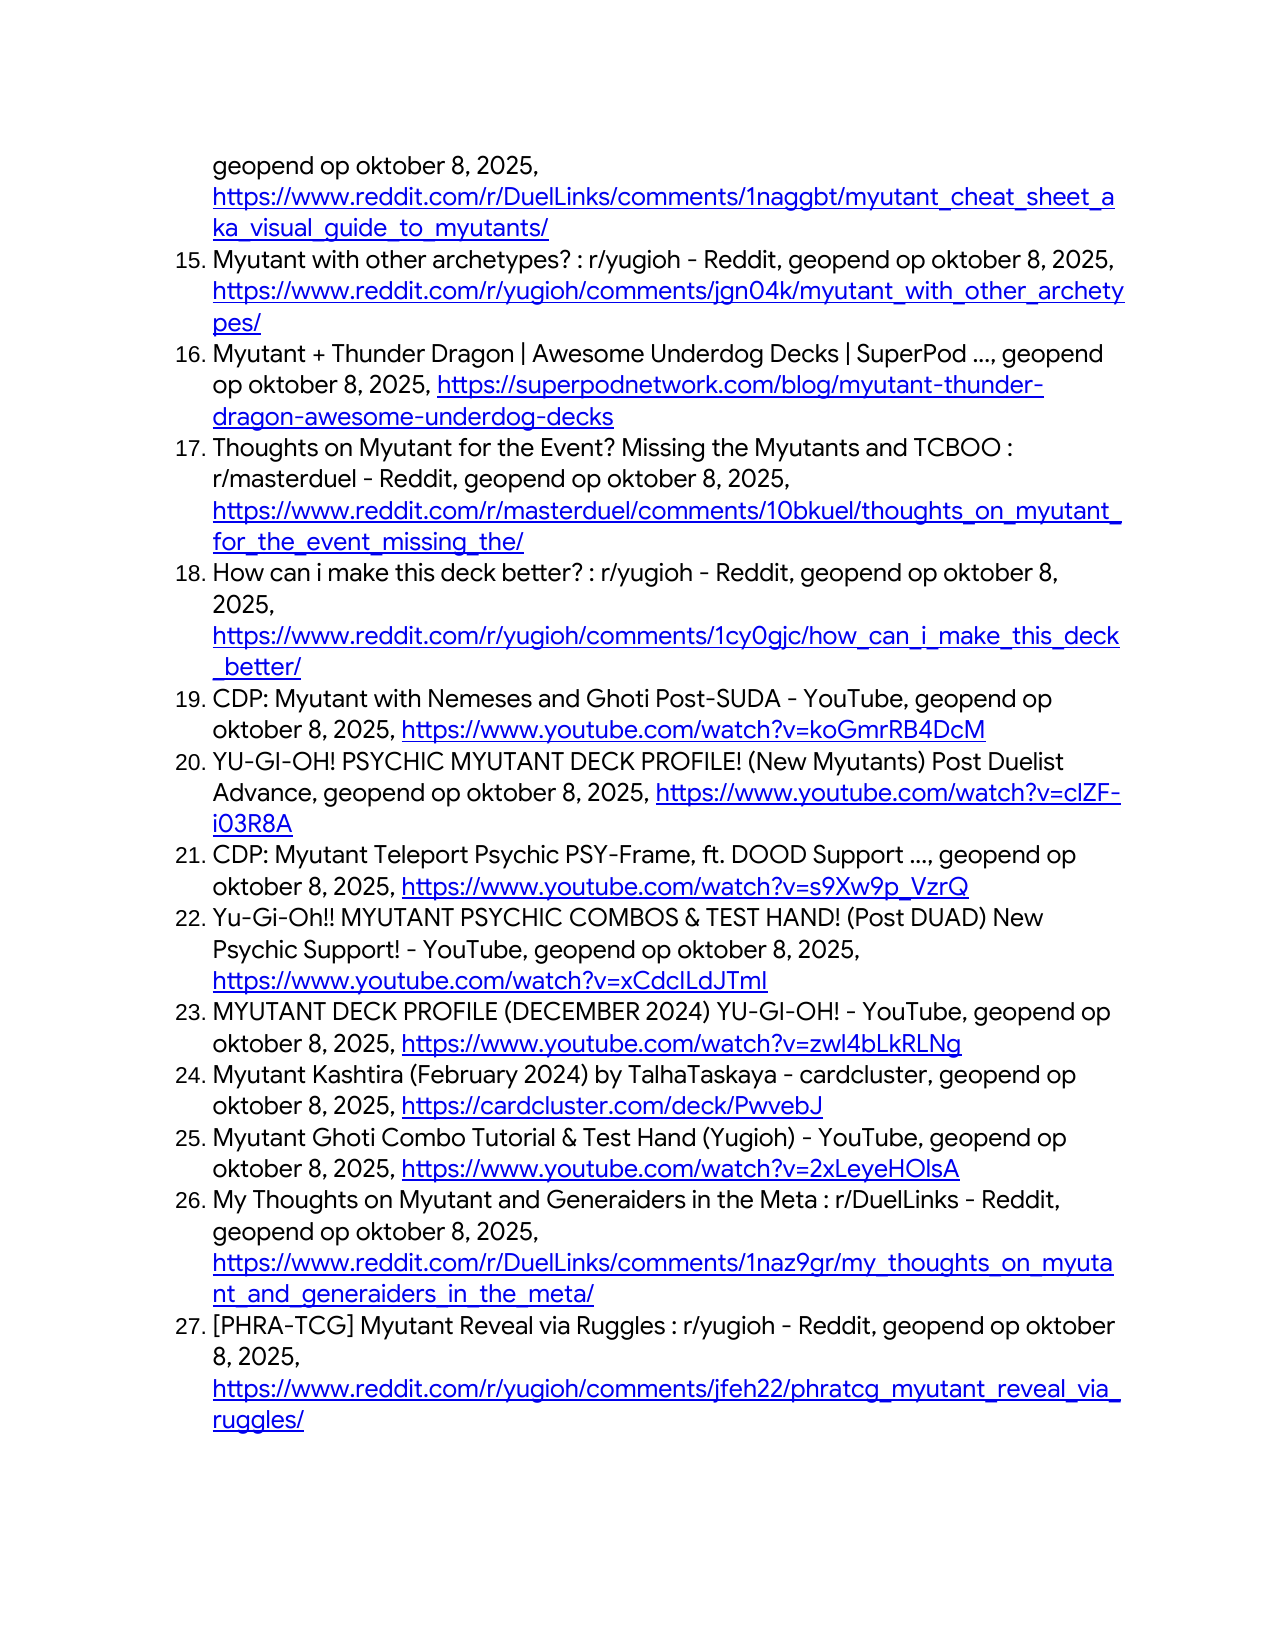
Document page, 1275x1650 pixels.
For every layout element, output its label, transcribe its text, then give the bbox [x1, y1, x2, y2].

list MYUTANT DECK PROFILE (DECEMBER 2024) YU-GI-OH! - YouTube, geopend op oktober 8, 2025, https://www.youtube.com/watch?v=zwl4bLkRLNg [175, 997, 1125, 1059]
list How can i make this deck better? : r/yugioh - Reddit, geopend op oktober 8, 2025, https://www.reddit.com/r/yugioh/comments/1cy0gjc/how_can_i_make_this_deck_better/ [175, 558, 1125, 683]
list Yu-Gi-Oh!! MYUTANT PSYCHIC COMBOS & TEST HAND! (Post DUAD) New Psychic Support! - YouTube, geopend op oktober 8, 2025, https://www.youtube.com/watch?v=xCdcILdJTmI [175, 902, 1125, 997]
list Myutant + Thunder Dragon | Awesome Underdog Decks | SuperPod ..., geopend op oktober 8, 2025, https://superpodnetwork.com/blog/myutant-thunder-dragon-awesome-underdog-decks [175, 338, 1125, 432]
list YU-GI-OH! PSYCHIC MYUTANT DECK PROFILE! (New Myutants) Post Duelist Advance, geopend op oktober 8, 2025, https://www.youtube.com/watch?v=clZF-i03R8A [175, 746, 1125, 840]
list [175, 150, 1125, 244]
list [PHRA-TCG] Myutant Reveal via Ruggles : r/yugioh - Reddit, geopend op oktober 8, 2025, https://www.reddit.com/r/yugioh/comments/jfeh22/phratcg_myutant_reveal_via_ruggles/ [175, 1310, 1125, 1436]
list My Thoughts on Myutant and Generaiders in the Meta : r/DuelLinks - Reddit, geopend op oktober 8, 2025, https://www.reddit.com/r/DuelLinks/comments/1naz9gr/my_thoughts_on_myutant_and_generaiders_in_the_meta/ [175, 1185, 1125, 1310]
list Myutant with other archetypes? : r/yugioh - Reddit, geopend op oktober 8, 2025, https://www.reddit.com/r/yugioh/comments/jgn04k/myutant_with_other_archetypes/ [175, 244, 1125, 338]
list Myutant Kashtira (February 2024) by TalhaTaskaya - cardcluster, geopend op oktober 8, 2025, https://cardcluster.com/deck/PwvebJ [175, 1059, 1125, 1122]
list Myutant Ghoti Combo Tutorial & Test Hand (Yugioh) - YouTube, geopend op oktober 8, 2025, https://www.youtube.com/watch?v=2xLeyeHOlsA [175, 1122, 1125, 1185]
list CDP: Myutant Teleport Psychic PSY-Frame, ft. DOOD Support ..., geopend op oktober 8, 2025, https://www.youtube.com/watch?v=s9Xw9p_VzrQ [175, 840, 1125, 902]
list Thoughts on Myutant for the Event? Missing the Myutants and TCBOO : r/masterduel - Reddit, geopend op oktober 8, 2025, https://www.reddit.com/r/masterduel/comments/10bkuel/thoughts_on_myutant_for_the_event_missing_the/ [175, 432, 1125, 558]
list CDP: Myutant with Nemeses and Ghoti Post-SUDA - YouTube, geopend op oktober 8, 2025, https://www.youtube.com/watch?v=koGmrRB4DcM [175, 683, 1125, 746]
